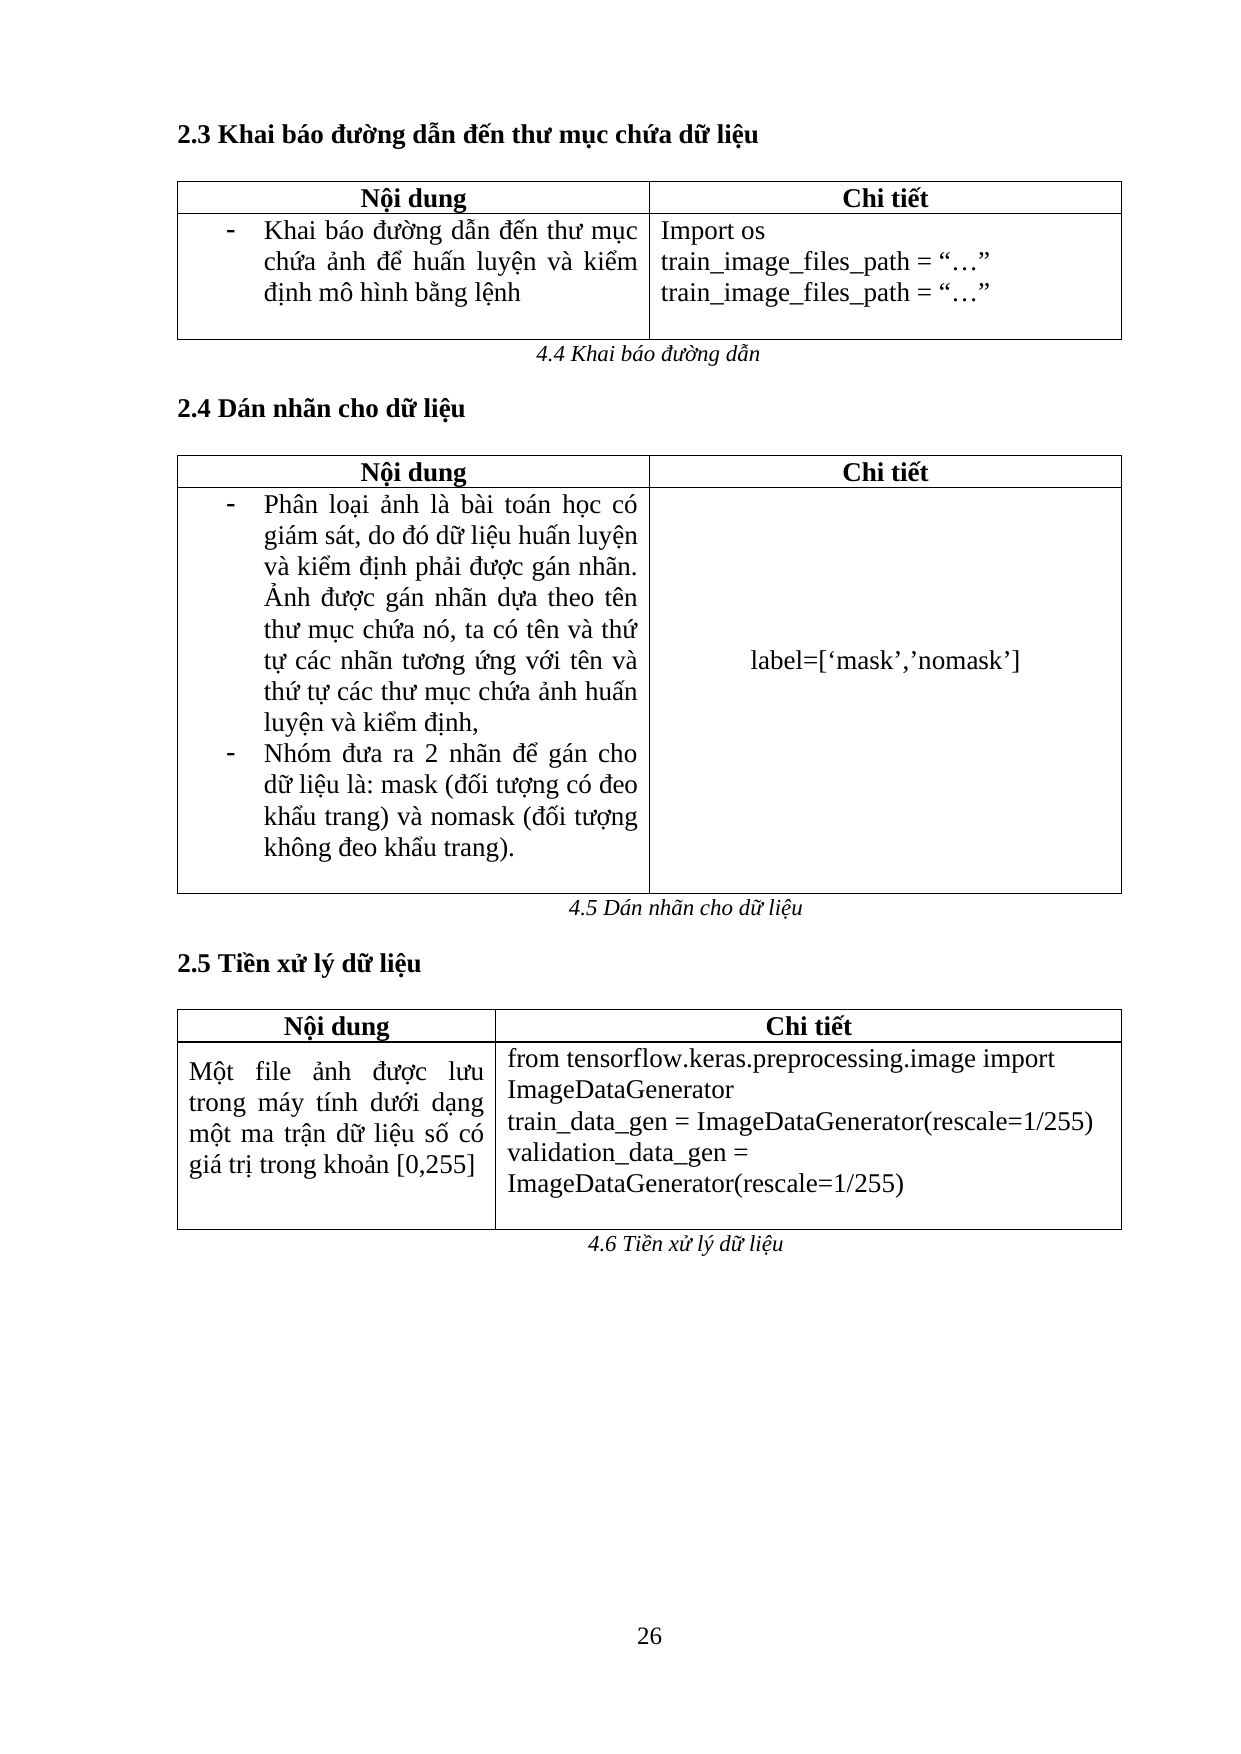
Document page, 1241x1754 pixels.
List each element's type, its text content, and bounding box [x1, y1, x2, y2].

text 4.6 Tiền xử lý dữ liệu [177, 1230, 1122, 1257]
table_header Nội dung [178, 182, 649, 213]
table_cell Khai báo đường dẫn đến thư mục chứa ảnh để huấn luyện và kiểm định mô hình bằng lệnh [178, 214, 649, 339]
text 2.3 Khai báo đường dẫn đến thư mục chứa dữ liệu [177, 118, 1122, 150]
table_cell Phân loại ảnh là bài toán học có giám sát, do đó dữ liệu huấn luyện và kiểm định phải được gán nhãn. Ảnh được gán nhãn dựa theo tên thư mục chứa nó, ta có tên và thứ tự các nhãn tương ứng với tên và thứ tự các thư mục chứa ảnh huấn luyện và kiểm định, Nhóm đưa ra 2 nhãn để gán cho dữ liệu là: mask (đối tượng có đeo khẩu trang) và nomask (đối tượng không đeo khẩu trang). [178, 488, 649, 893]
table_cell Một file ảnh được lưu trong máy tính dưới dạng một ma trận dữ liệu số có giá trị trong khoản [0,255] [178, 1043, 495, 1229]
table_cell label=[‘mask’,’nomask’] [650, 488, 1121, 893]
table_cell Import os train_image_files_path = “…” train_image_files_path = “…” [650, 214, 1121, 339]
table_header Nội dung [178, 456, 649, 487]
text 4.4 Khai báo đường dẫn [177, 340, 1122, 366]
table_header Chi tiết [650, 456, 1121, 487]
table_cell from tensorflow.keras.preprocessing.image import ImageDataGenerator train_data_gen = ImageDataGenerator(rescale=1/255) validation_data_gen = ImageDataGenerator(rescale=1/255) [496, 1043, 1121, 1229]
table_header Nội dung [178, 1010, 495, 1041]
text 4.5 Dán nhãn cho dữ liệu [177, 894, 1122, 921]
text 2.5 Tiền xử lý dữ liệu [177, 947, 1122, 978]
text 2.4 Dán nhãn cho dữ liệu [177, 392, 1122, 424]
table_header Chi tiết [496, 1010, 1121, 1041]
table_header Chi tiết [650, 182, 1121, 213]
